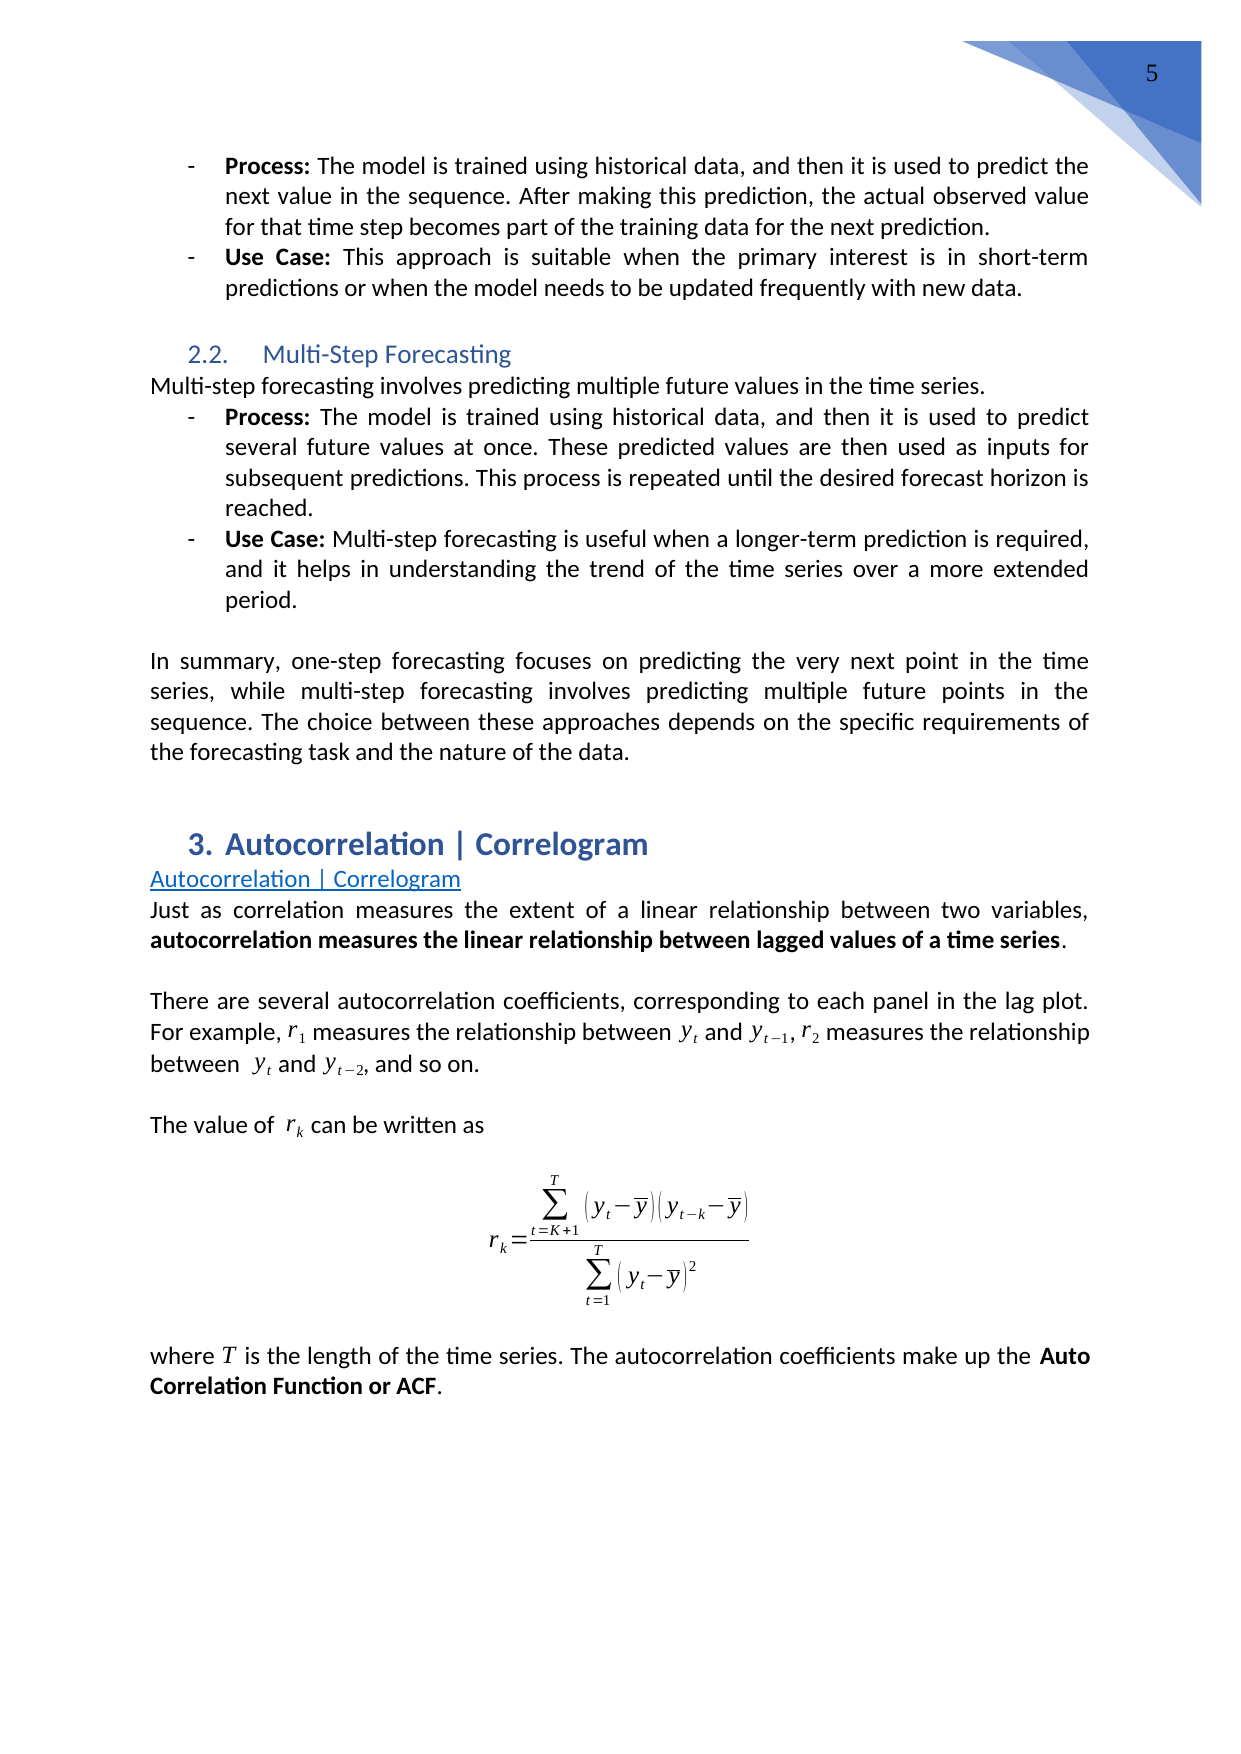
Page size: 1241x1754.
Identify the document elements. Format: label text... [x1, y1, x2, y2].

text Autocorrelation | Correlogram [150, 863, 1090, 894]
picture [962, 41, 1202, 207]
text The value of can be written as [150, 1109, 1090, 1141]
text where is the length of the time series. The autocorrelation coefficients make up the Auto Correlation Function or ACF. [150, 1340, 1090, 1401]
text Multi-step forecasting involves predicting multiple future values in the time series. [150, 370, 1090, 401]
subtitle Autocorrelation | Correlogram [187, 823, 1090, 863]
list Process: The model is trained using historical data, and then it is used to predict the next value in the sequence. After making this prediction, the actual observed value for that time step becomes part of the training data for the next prediction. [187, 150, 1090, 242]
text In summary, one-step forecasting focuses on predicting the very next point in the time series, while multi-step forecasting involves predicting multiple future points in the sequence. The choice between these approaches depends on the specific requirements of the forecasting task and the nature of the data. [150, 645, 1090, 767]
list Use Case: This approach is suitable when the primary interest is in short-term predictions or when the model needs to be updated frequently with new data. [187, 242, 1090, 303]
text There are several autocorrelation coefficients, corresponding to each panel in the lag plot. For example, measures the relationship between and , measures the relationship between and , and so on. [150, 985, 1090, 1079]
list Use Case: Multi-step forecasting is useful when a longer-term prediction is required, and it helps in understanding the trend of the time series over a more extended period. [187, 523, 1090, 614]
list Process: The model is trained using historical data, and then it is used to predict several future values at once. These predicted values are then used as inputs for subsequent predictions. This process is repeated until the desired forecast horizon is reached. [187, 401, 1090, 523]
subtitle Multi-Step Forecasting [187, 337, 1090, 370]
text Just as correlation measures the extent of a linear relationship between two variables, autocorrelation measures the linear relationship between lagged values of a time series. [150, 894, 1090, 955]
